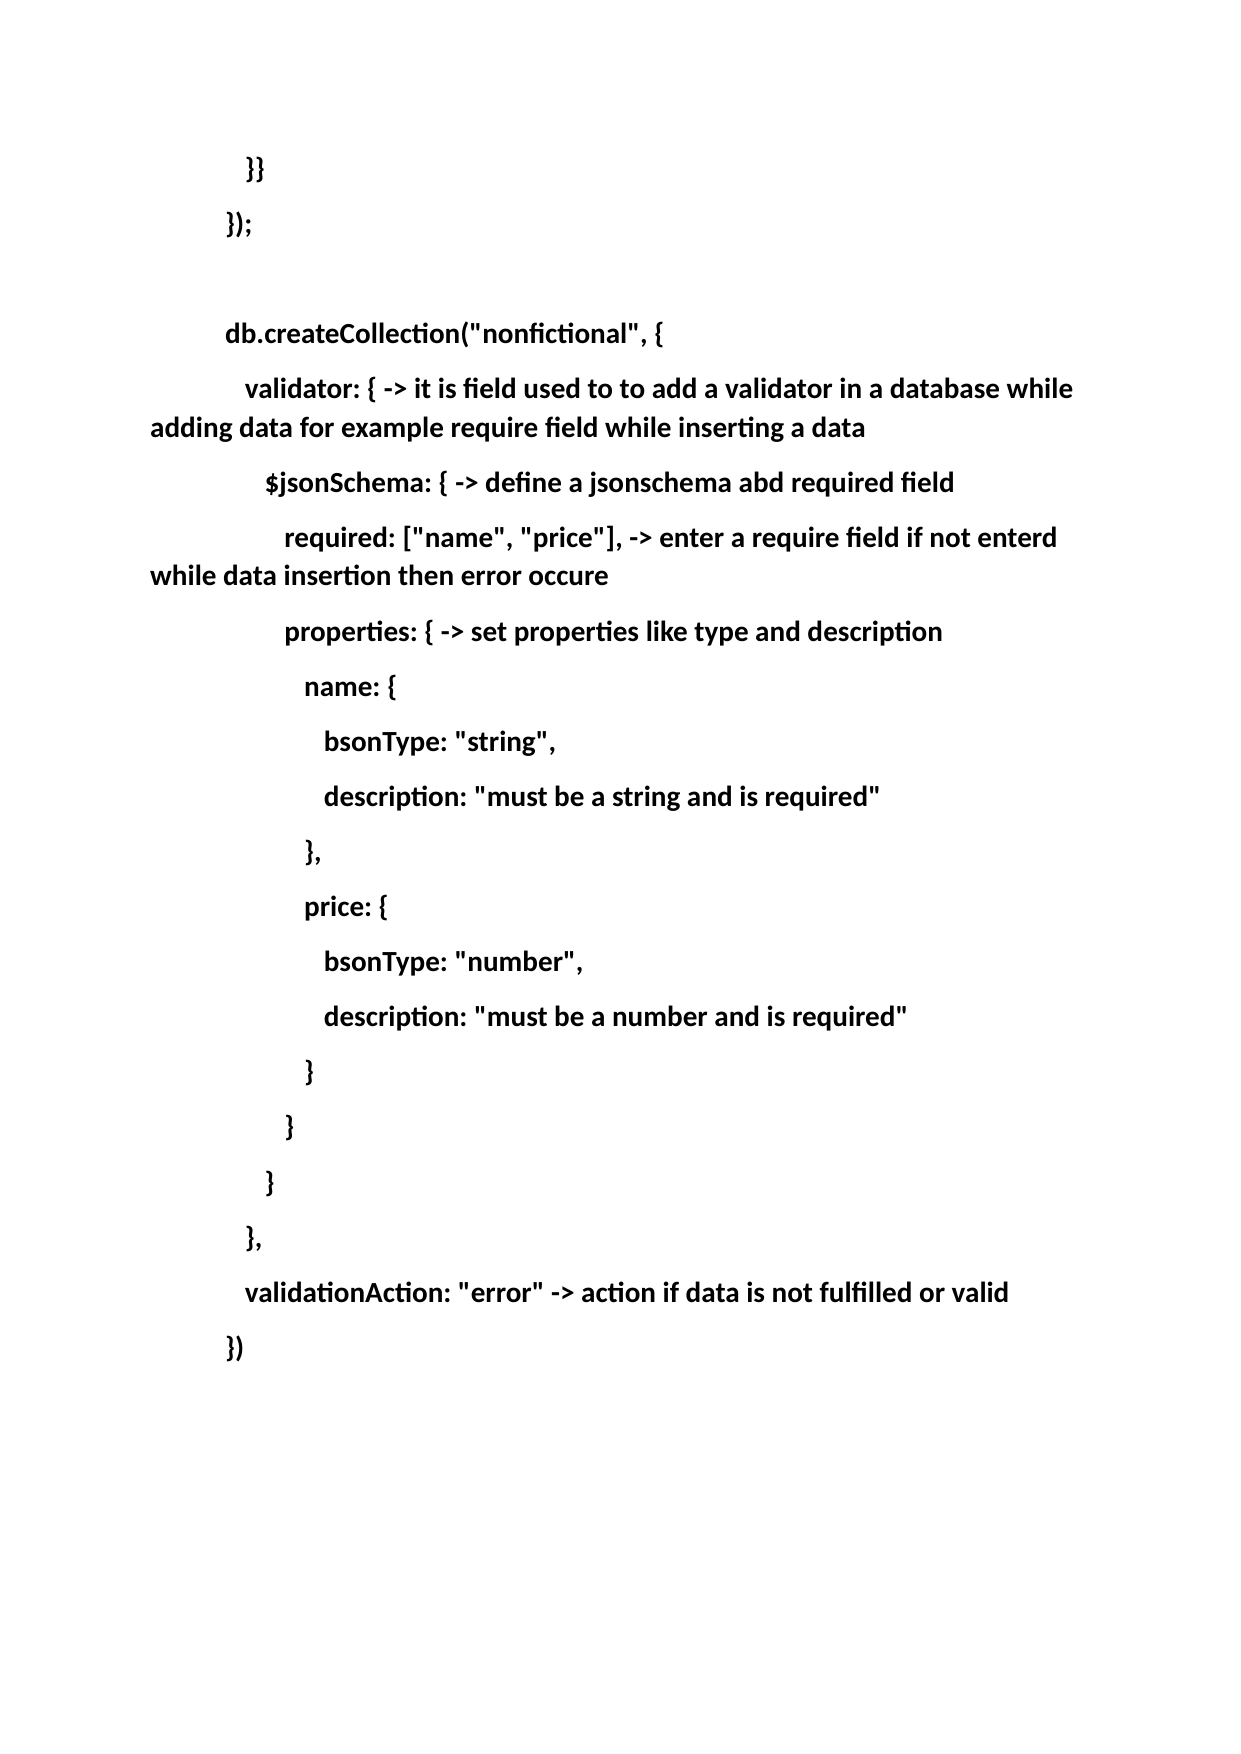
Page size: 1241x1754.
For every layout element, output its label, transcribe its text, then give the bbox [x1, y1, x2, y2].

text bsonType: "number", [150, 943, 1090, 979]
text } [150, 1053, 1090, 1089]
text }) [150, 1329, 1090, 1364]
text description: "must be a number and is required" [150, 998, 1090, 1034]
text $jsonSchema: { -> define a jsonschema abd required field [150, 464, 1090, 499]
text validator: { -> it is field used to to add a validator in a database while adding data for example require field while inserting a data [150, 370, 1090, 444]
text db.createCollection("nonfictional", { [150, 315, 1090, 351]
text }); [150, 205, 1090, 241]
text validationAction: "error" -> action if data is not fulfilled or valid [150, 1274, 1090, 1309]
text name: { [150, 668, 1090, 703]
text }} [150, 150, 1090, 186]
text } [150, 1164, 1090, 1199]
text required: ["name", "price"], -> enter a require field if not enterd while data insertion then error occure [150, 519, 1090, 593]
text price: { [150, 888, 1090, 924]
text bsonType: "string", [150, 723, 1090, 758]
text description: "must be a string and is required" [150, 778, 1090, 813]
text }, [150, 833, 1090, 869]
text } [150, 1108, 1090, 1144]
text }, [150, 1219, 1090, 1254]
text properties: { -> set properties like type and description [150, 613, 1090, 648]
